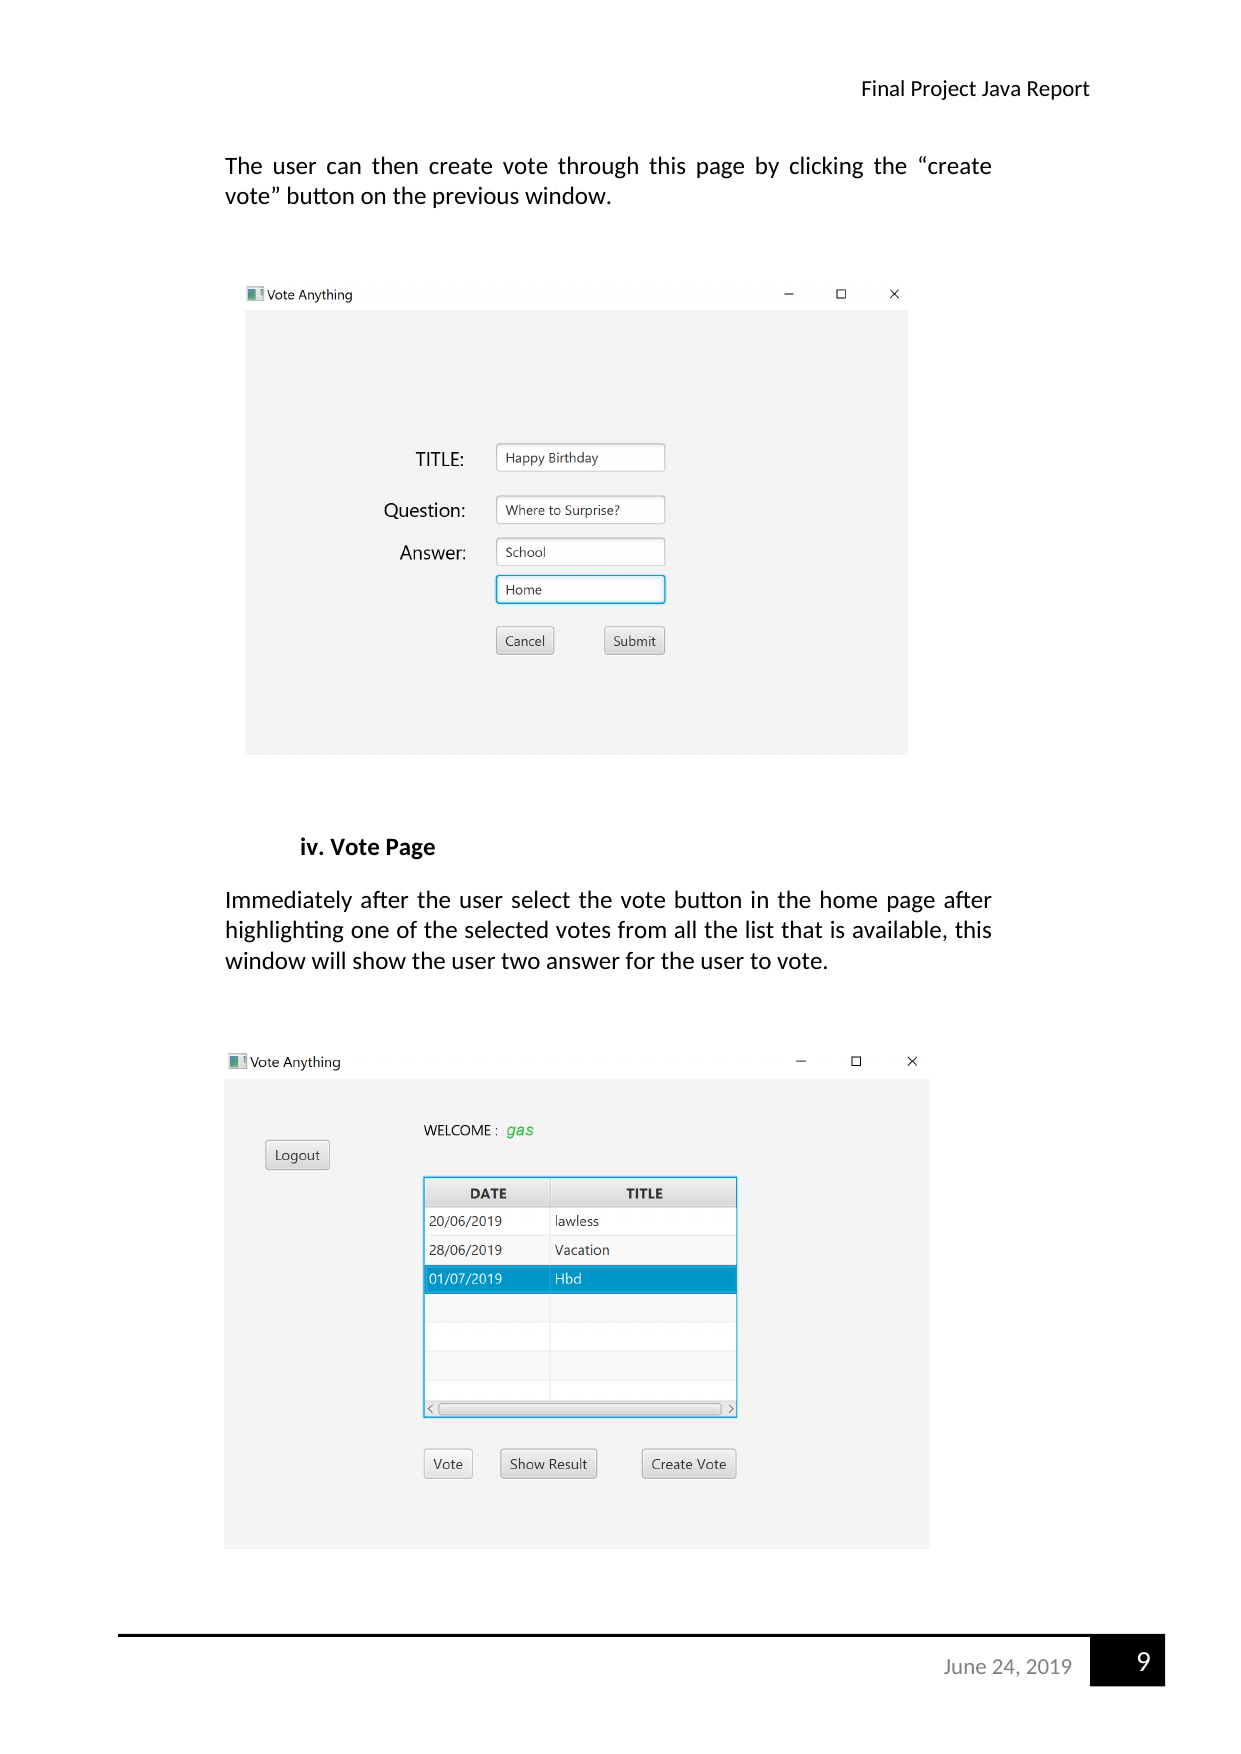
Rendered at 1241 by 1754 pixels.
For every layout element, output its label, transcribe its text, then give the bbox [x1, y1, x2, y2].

text Immediately after the user select the vote button in the home page after highlighting one of the selected votes from all the list that is available, this window will show the user two answer for the user to vote. [159, 884, 994, 976]
picture [244, 284, 909, 755]
text The user can then create vote through this page by clicking the “create vote” button on the previous window. [159, 150, 994, 211]
picture [223, 1049, 930, 1549]
text iv. Vote Page [159, 831, 994, 861]
